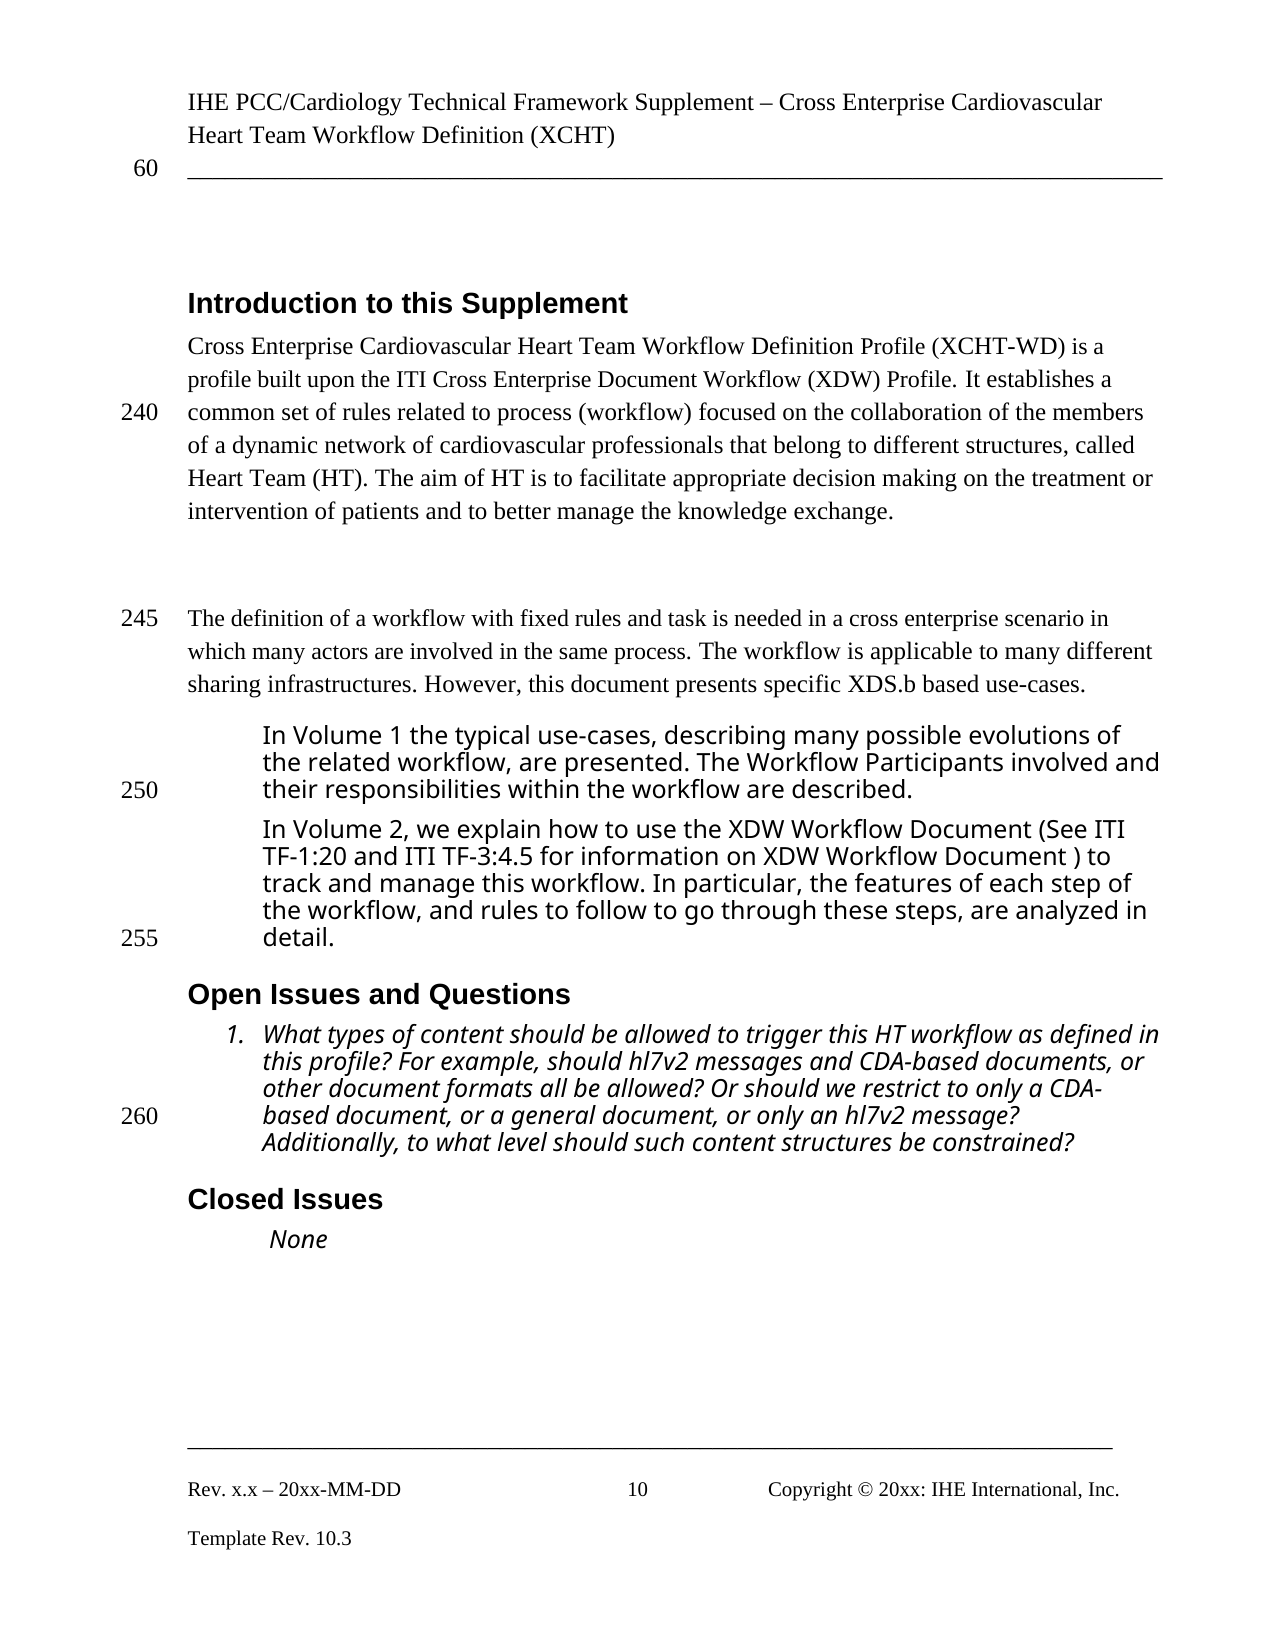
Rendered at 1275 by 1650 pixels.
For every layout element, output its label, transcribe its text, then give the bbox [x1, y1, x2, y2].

text Cross Enterprise Cardiovascular Heart Team Workflow Definition Profile (XCHT-WD) is a profile built upon the ITI Cross Enterprise Document Workflow (XDW) Profile. It establishes a common set of rules related to process (workflow) focused on the collaboration of the members of a dynamic network of cardiovascular professionals that belong to different structures, called Heart Team (HT). The aim of HT is to facilitate appropriate decision making on the treatment or intervention of patients and to better manage the knowledge exchange. [187, 331, 1162, 525]
text In Volume 1 the typical use-cases, describing many possible evolutions of the related workflow, are presented. The Workflow Participants involved and their responsibilities within the workflow are described. [262, 723, 1162, 804]
subtitle Open Issues and Questions [187, 977, 1162, 1010]
text None [262, 1227, 1162, 1254]
list What types of content should be allowed to trigger this HT workflow as defined in this profile? For example, should hl7v2 messages and CDA-based documents, or other document formats all be allowed? Or should we restrict to only a CDA-based document, or a general document, or only an hl7v2 message? Additionally, to what level should such content structures be constrained? [225, 1022, 1162, 1157]
text The definition of a workflow with fixed rules and task is needed in a cross enterprise scenario in which many actors are involved in the same process. The workflow is applicable to many different sharing infrastructures. However, this document presents specific XDS.b based use-cases. [187, 604, 1162, 697]
subtitle Closed Issues [187, 1182, 1162, 1216]
text In Volume 2, we explain how to use the XDW Workflow Document (See ITI TF-1:20 and ITI TF-3:4.5 for information on XDW Workflow Document ) to track and manage this workflow. In particular, the features of each step of the workflow, and rules to follow to go through these steps, are analyzed in detail. [262, 816, 1162, 952]
subtitle Introduction to this Supplement [187, 286, 1162, 320]
